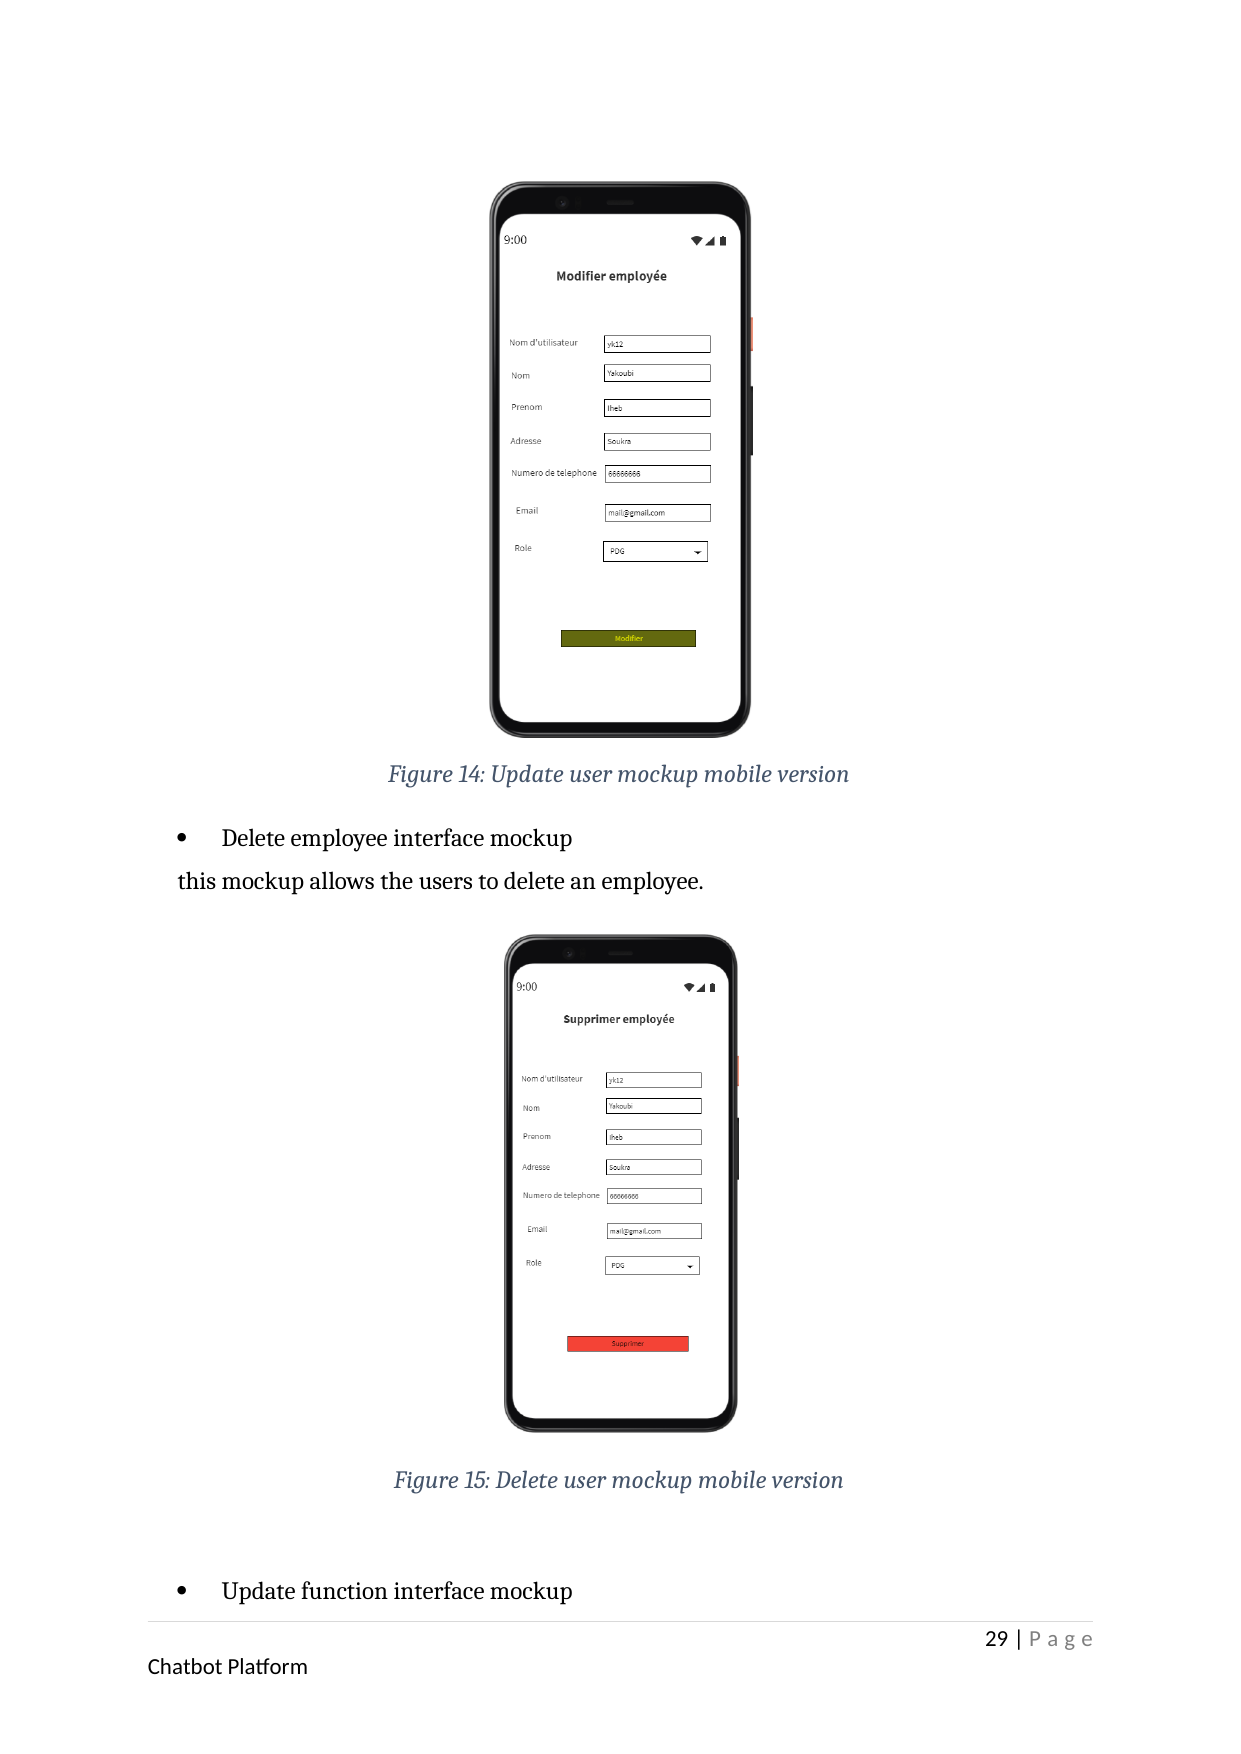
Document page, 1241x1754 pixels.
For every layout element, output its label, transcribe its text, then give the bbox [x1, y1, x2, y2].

list Delete employee interface mockup [177, 824, 1093, 852]
picture [463, 147, 778, 741]
list this mockup allows the users to delete an employee. [148, 867, 1093, 896]
text Figure 15: Delete user mockup mobile version [148, 1466, 1093, 1495]
text Figure 14: Update user mockup mobile version [148, 760, 1093, 788]
list Update function interface mockup [177, 1577, 1093, 1606]
picture [486, 910, 754, 1436]
